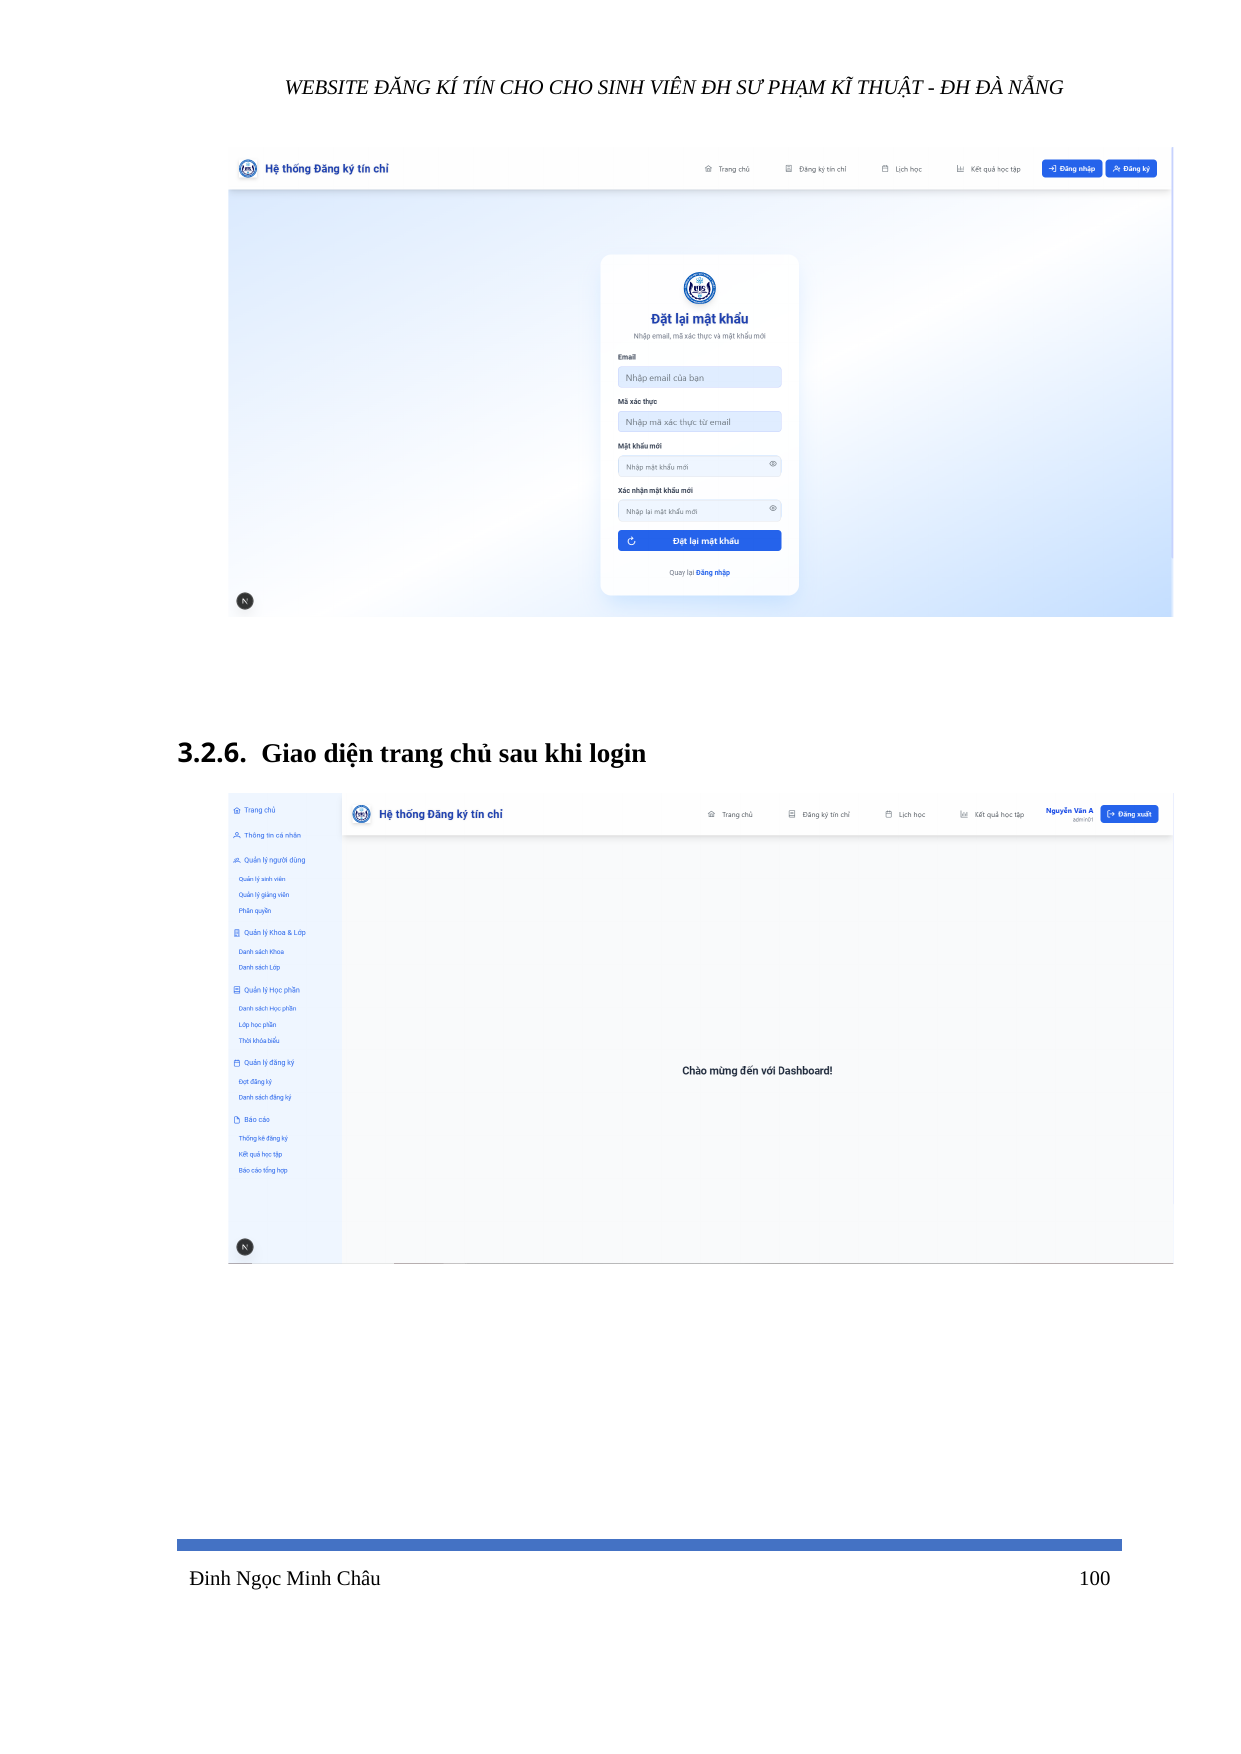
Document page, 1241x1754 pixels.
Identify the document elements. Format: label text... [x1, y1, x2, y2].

picture [228, 793, 1174, 1264]
subtitle Giao diện trang chủ sau khi login [177, 734, 1122, 771]
picture [228, 147, 1174, 617]
